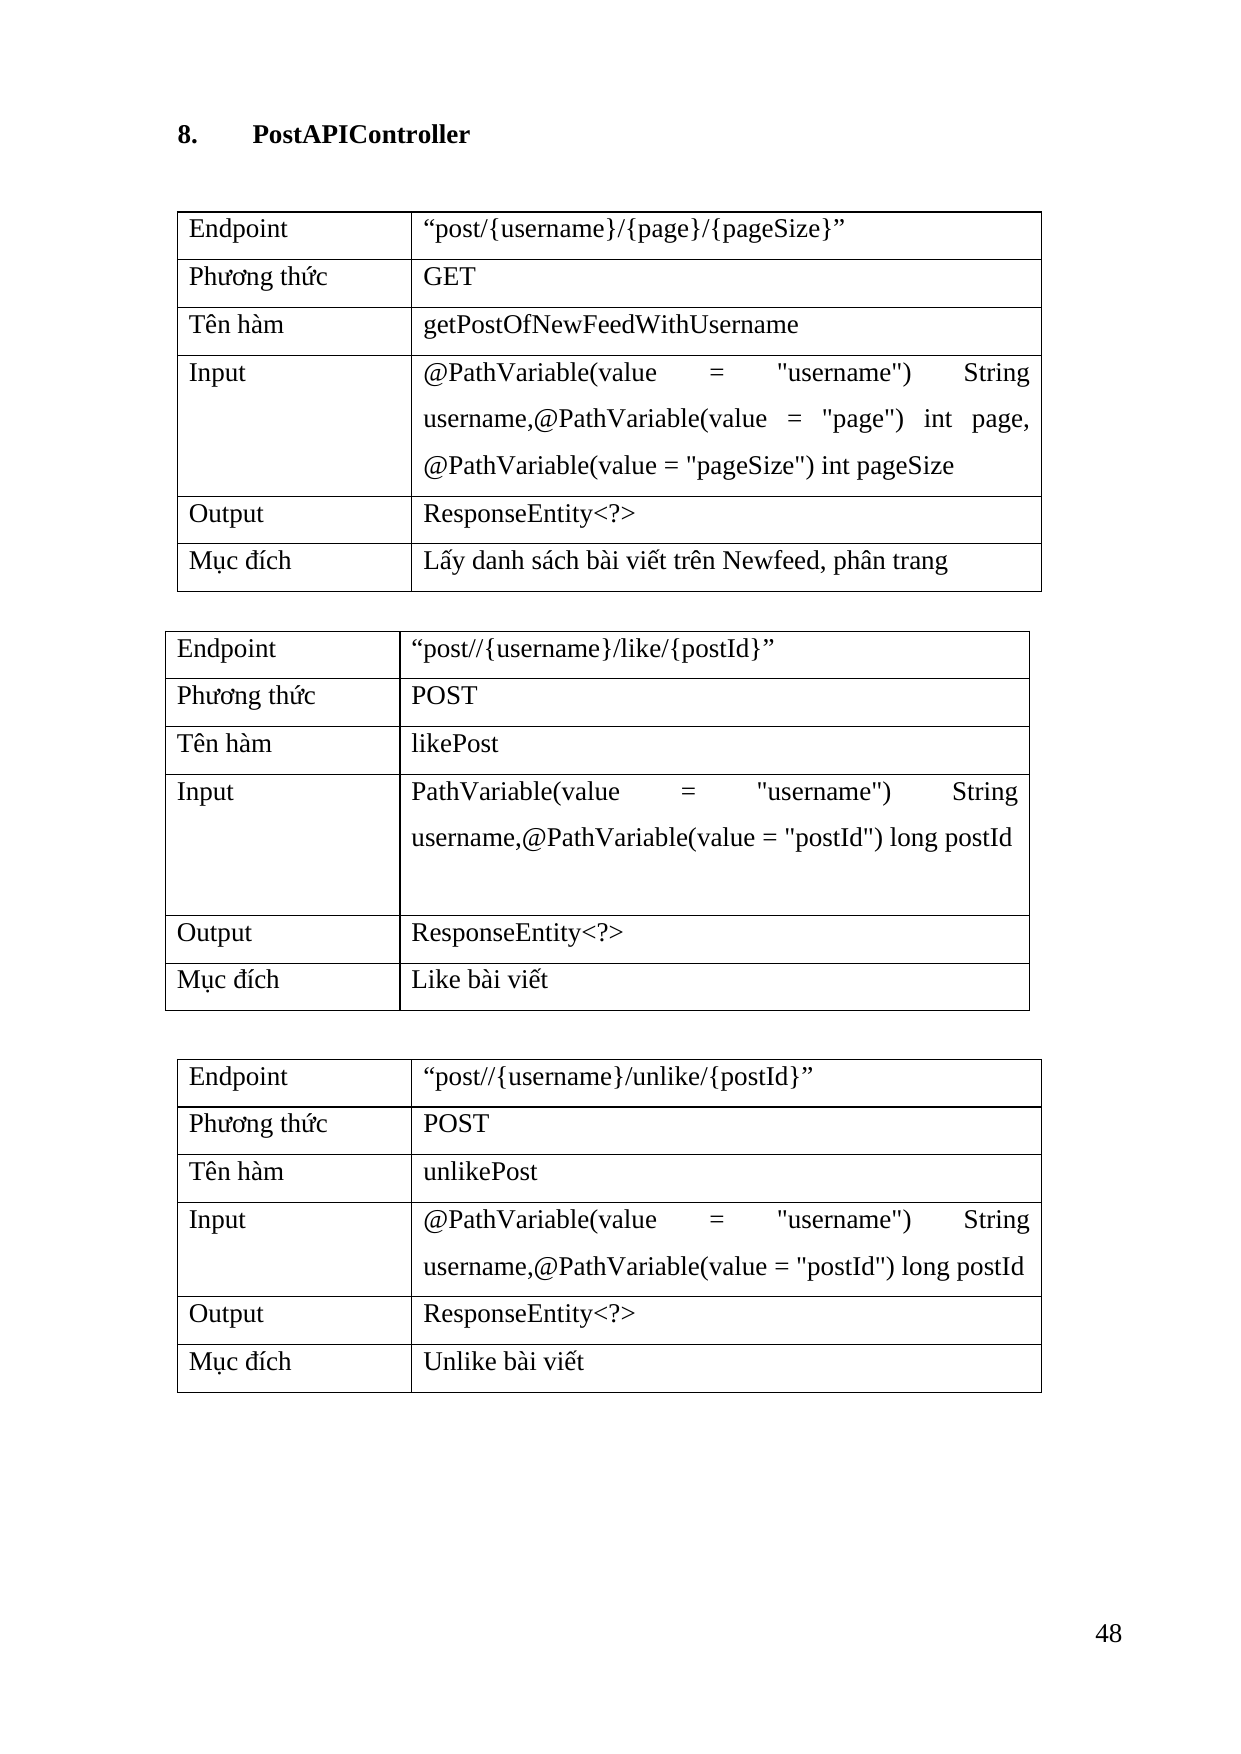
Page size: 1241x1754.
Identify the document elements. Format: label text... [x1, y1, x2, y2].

table_header Endpoint [166, 632, 399, 678]
table_cell Unlike bài viết [412, 1345, 1041, 1392]
table_header “post//{username}/like/{postId}” [401, 632, 1029, 678]
table_cell ResponseEntity<?> [401, 916, 1029, 962]
table_cell likePost [401, 727, 1029, 774]
table_cell ResponseEntity<?> [412, 1297, 1041, 1344]
table_cell Phương thức [178, 1108, 411, 1154]
table_cell @PathVariable(value = "username") String username,@PathVariable(value = "page") int page, @PathVariable(value = "pageSize") int pageSize [412, 356, 1041, 496]
table_cell Tên hàm [178, 308, 411, 354]
table_cell Output [178, 1297, 411, 1344]
table_header Endpoint [178, 1060, 411, 1106]
table_cell Input [178, 1203, 411, 1296]
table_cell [412, 1203, 1041, 1296]
table_cell ResponseEntity<?> [412, 497, 1041, 543]
table_cell Like bài viết [401, 964, 1029, 1010]
table_cell Tên hàm [178, 1155, 411, 1202]
table_cell Lấy danh sách bài viết trên Newfeed, phân trang [412, 544, 1041, 591]
table_cell Mục đích [178, 544, 411, 591]
table_cell POST [401, 679, 1029, 726]
table_cell PathVariable(value = "username") String username,@PathVariable(value = "postId") long postId [401, 775, 1029, 915]
table_cell Output [166, 916, 399, 962]
table_cell Phương thức [178, 260, 411, 307]
table_header “post/{username}/{page}/{pageSize}” [412, 213, 1041, 259]
table_cell Output [178, 497, 411, 543]
table_cell Phương thức [166, 679, 399, 726]
table_cell Mục đích [166, 964, 399, 1010]
table_header Endpoint [178, 213, 411, 259]
table_cell Input [178, 356, 411, 496]
table_cell POST [412, 1108, 1041, 1154]
table_cell Input [166, 775, 399, 915]
table_cell Mục đích [178, 1345, 411, 1392]
table_cell getPostOfNewFeedWithUsername [412, 308, 1041, 354]
table_cell Tên hàm [166, 727, 399, 774]
subtitle PostAPIController [177, 118, 1122, 149]
table_cell GET [412, 260, 1041, 307]
table_cell unlikePost [412, 1155, 1041, 1202]
table_header “post//{username}/unlike/{postId}” [412, 1060, 1041, 1106]
